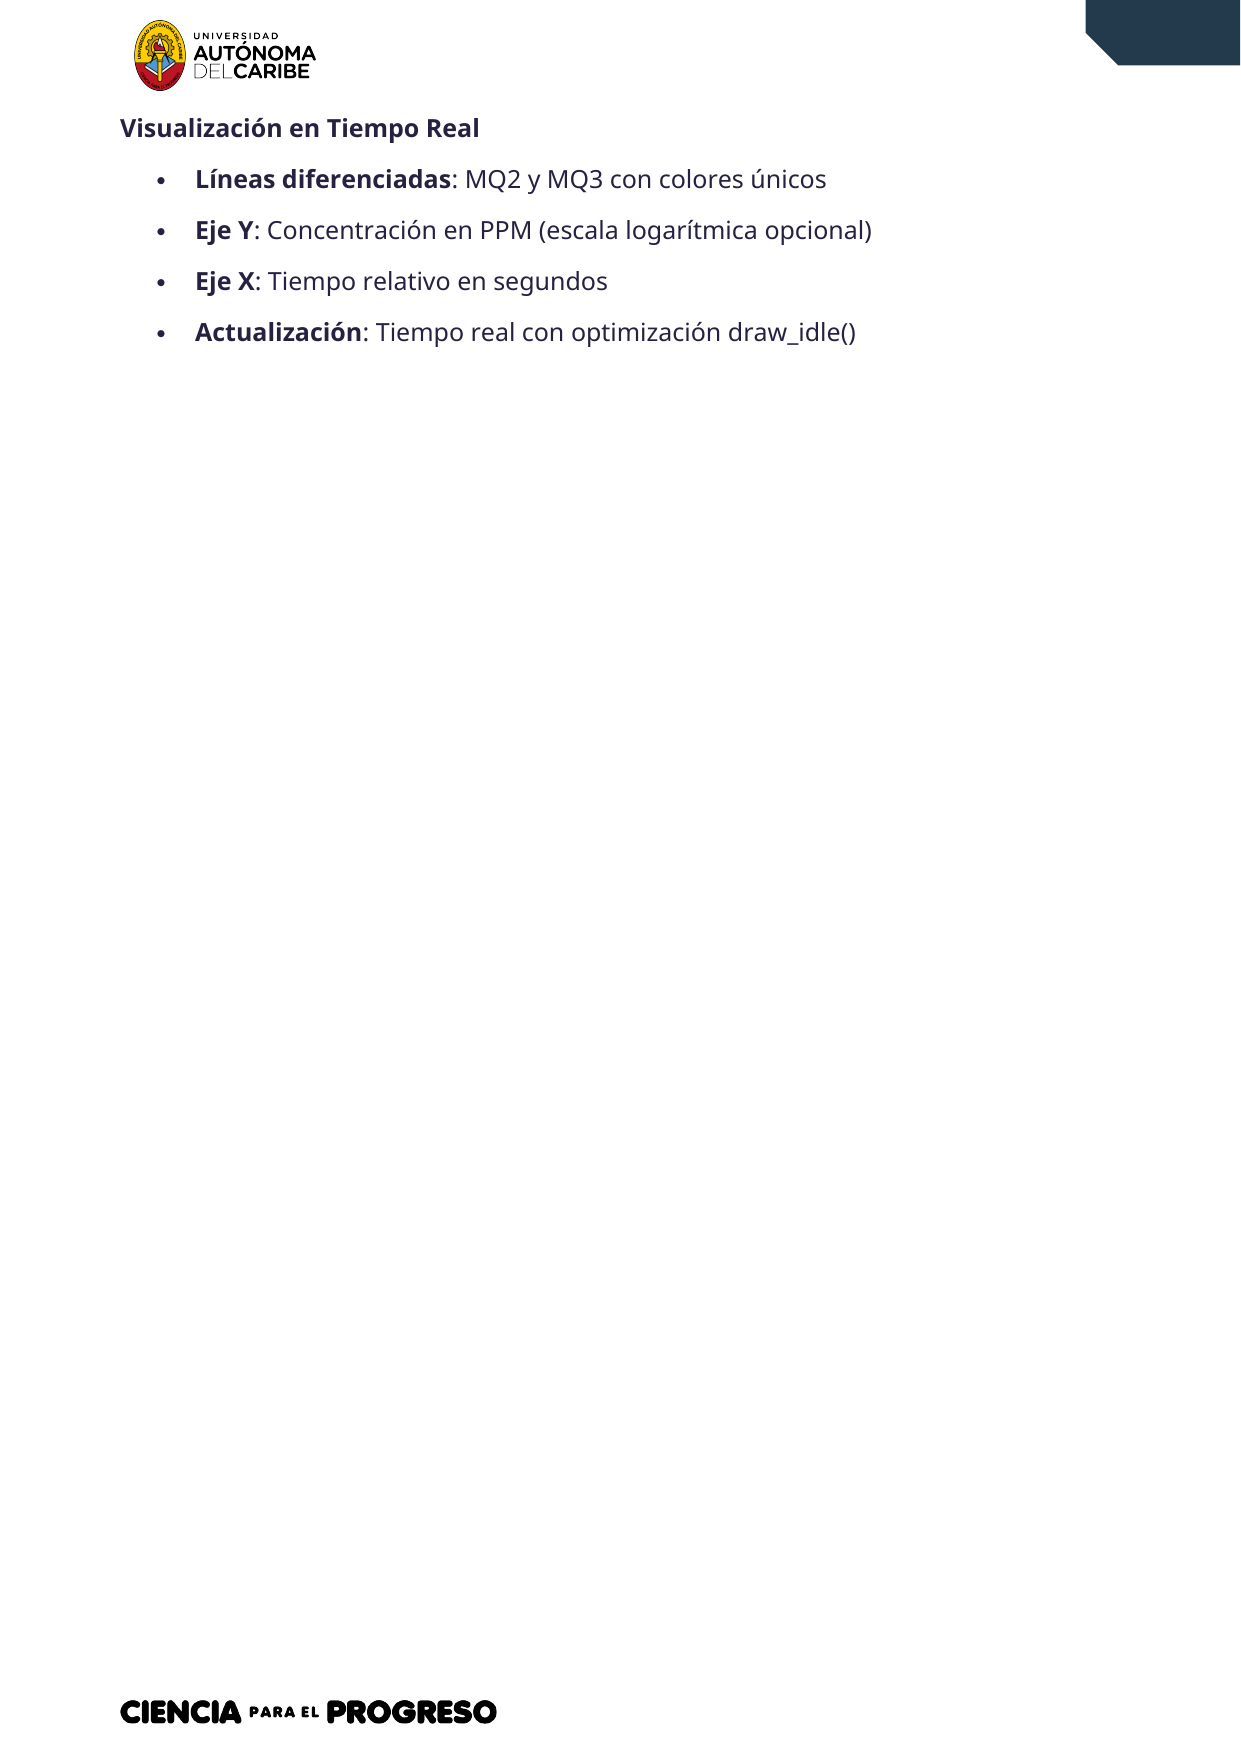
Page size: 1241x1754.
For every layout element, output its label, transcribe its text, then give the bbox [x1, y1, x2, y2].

text Visualización en Tiempo Real [120, 110, 1120, 144]
list Eje X: Tiempo relativo en segundos [157, 263, 1120, 298]
picture [120, 12, 330, 100]
list Actualización: Tiempo real con optimización draw_idle() [157, 314, 1120, 349]
picture [120, 1700, 497, 1724]
list Líneas diferenciadas: MQ2 y MQ3 con colores únicos [157, 161, 1120, 196]
list Eje Y: Concentración en PPM (escala logarítmica opcional) [157, 212, 1120, 247]
